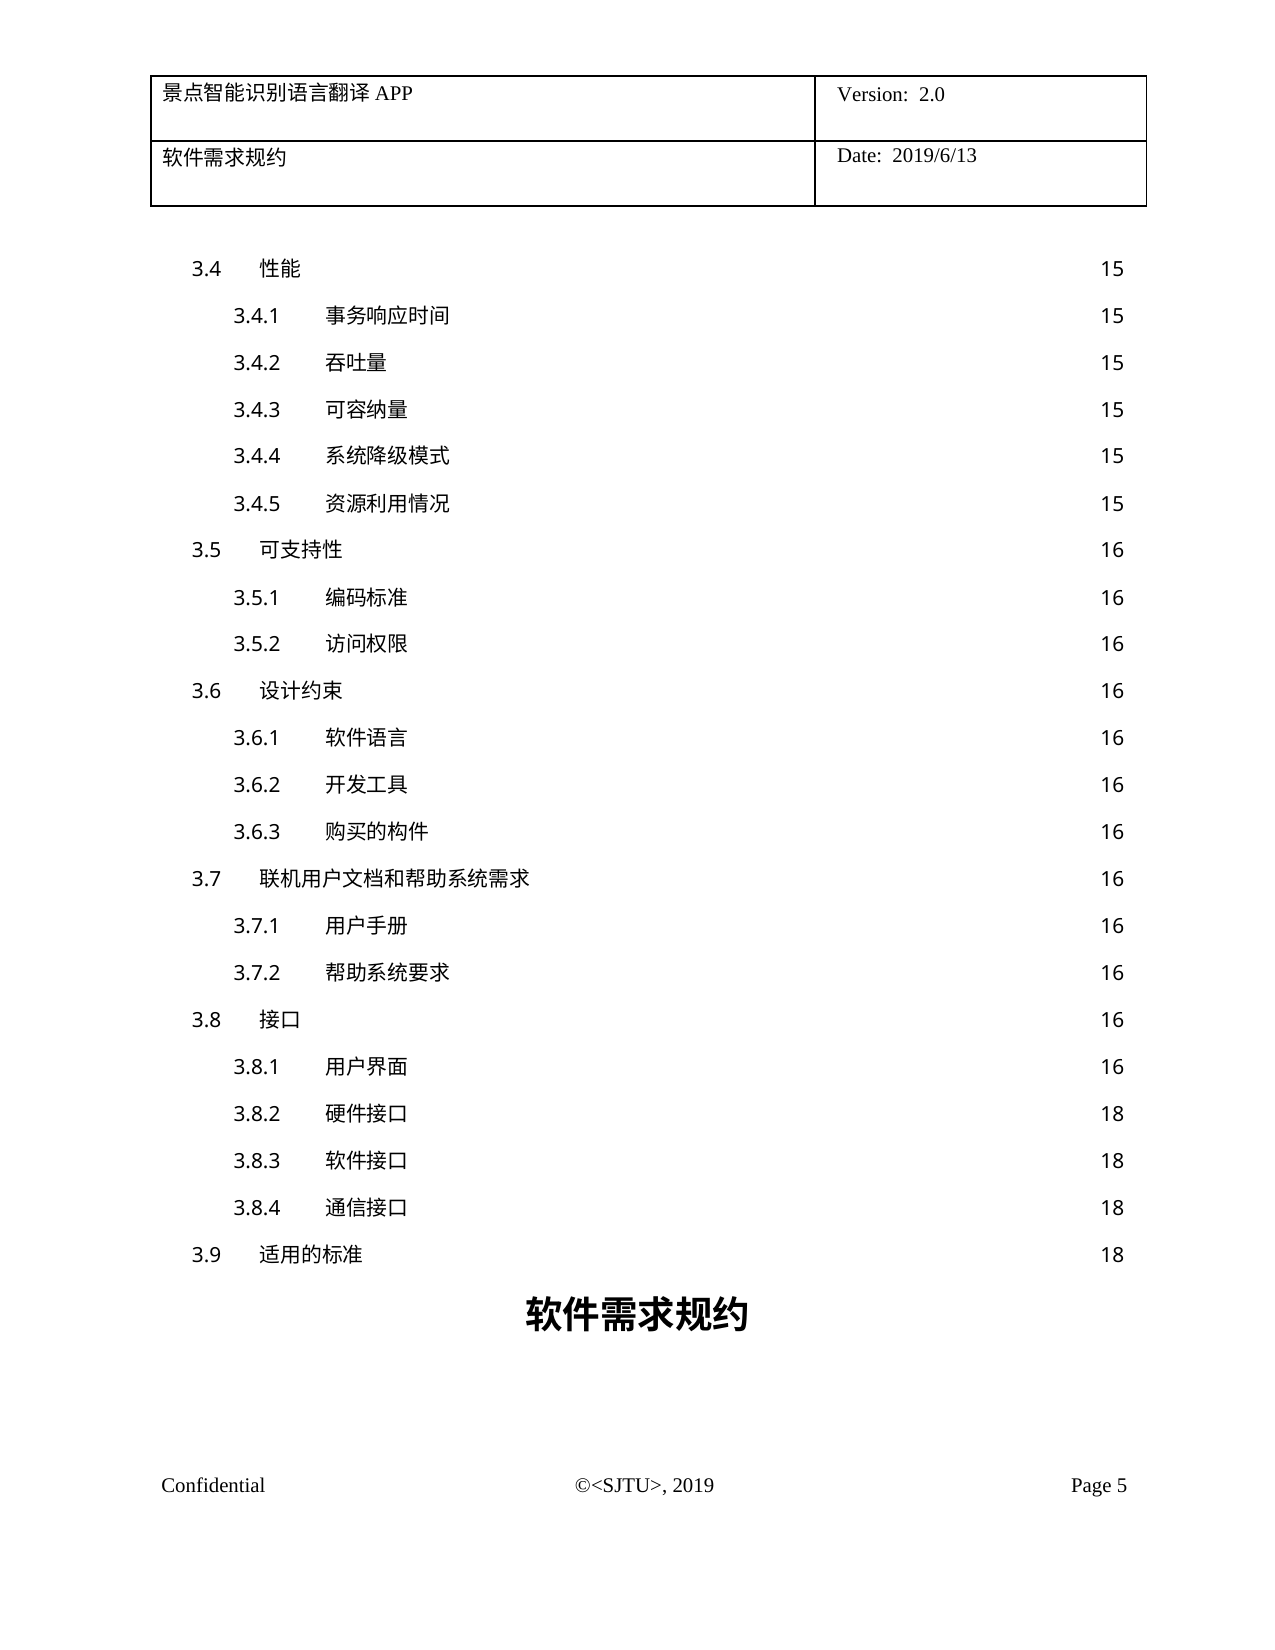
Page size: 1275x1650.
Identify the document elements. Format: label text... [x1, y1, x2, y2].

text 3.6.2 开发工具 16 [233, 769, 1125, 799]
text 3.6.1 软件语言 16 [233, 722, 1125, 752]
text 3.8.2 硬件接口 18 [233, 1097, 1125, 1128]
text 3.7.1 用户手册 16 [233, 909, 1125, 940]
text 3.8 接口 16 [192, 1003, 1125, 1034]
text 3.8.3 软件接口 18 [233, 1144, 1125, 1175]
text 3.4.2 吞吐量 15 [233, 346, 1125, 376]
title 软件需求规约 [150, 1285, 1125, 1340]
text 3.5 可支持性 16 [192, 534, 1125, 564]
text 3.6 设计约束 16 [192, 675, 1125, 705]
text 3.4.5 资源利用情况 15 [233, 487, 1125, 517]
text 3.7.2 帮助系统要求 16 [233, 957, 1125, 987]
text 3.4.1 事务响应时间 15 [233, 299, 1125, 329]
text 3.5.2 访问权限 16 [233, 628, 1125, 658]
text 3.8.1 用户界面 16 [233, 1051, 1125, 1081]
text 3.7 联机用户文档和帮助系统需求 16 [192, 863, 1125, 893]
text 3.9 适用的标准 18 [192, 1238, 1125, 1269]
text 3.5.1 编码标准 16 [233, 581, 1125, 611]
text 3.6.3 购买的构件 16 [233, 816, 1125, 846]
text 3.4.3 可容纳量 15 [233, 393, 1125, 423]
text 3.4 性能 15 [192, 252, 1125, 282]
text 3.8.4 通信接口 18 [233, 1191, 1125, 1222]
text 3.4.4 系统降级模式 15 [233, 440, 1125, 470]
